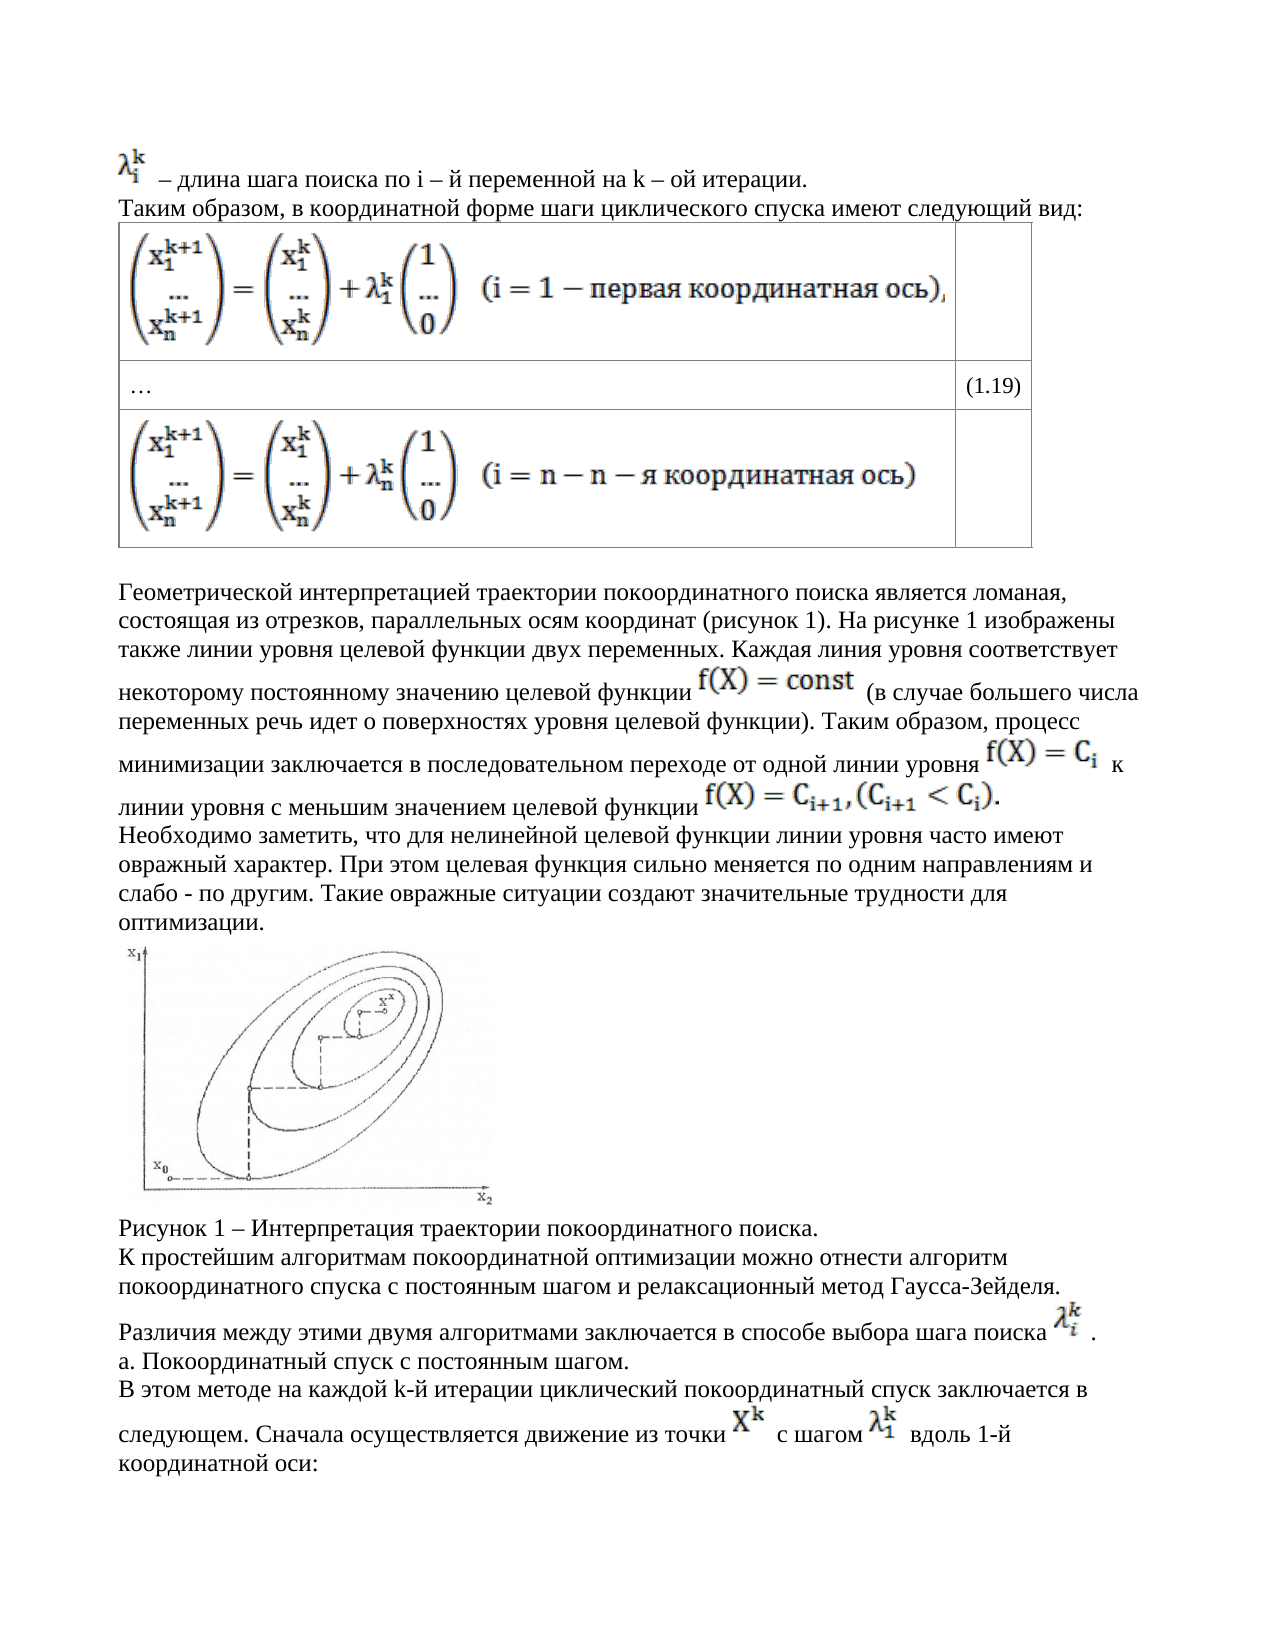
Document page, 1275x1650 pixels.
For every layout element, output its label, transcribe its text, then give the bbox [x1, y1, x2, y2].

text Необходимо заметить, что для нелинейной целевой функции линии уровня часто имеют овражный характер. При этом целевая функция сильно меняется по одним направлениям и слабо - по другим. Такие овражные ситуации создают значительные трудности для оптимизации. [118, 821, 1157, 936]
picture [1053, 1299, 1084, 1341]
text Таким образом, в координатной форме шаги циклического спуска имеют следующий вид: [118, 193, 1157, 222]
text Рисунок 1 – Интерпретация траектории покоординатного поиска. [118, 1213, 1157, 1242]
picture [705, 777, 999, 816]
table_cell … [120, 361, 955, 408]
picture [698, 663, 854, 701]
picture [118, 146, 147, 188]
table_header [120, 223, 955, 360]
text – длина шага поиска по i – й переменной на k – ой итерации. [118, 147, 1157, 193]
picture [118, 935, 500, 1214]
text Геометрической интерпретацией траектории покоординатного поиска является ломаная, состоящая из отрезков, параллельных осям координат (рисунок 1). На рисунке 1 изображены также линии уровня целевой функции двух переменных. Каждая линия уровня соответствует некоторому постоянному значению целевой функции (в случае большего числа переменных речь идет о поверхностях уровня целевой функции). Таким образом, процесс минимизации заключается в последовательном переходе от одной линии уровня к линии уровня с меньшим значением целевой функции [118, 577, 1157, 821]
table_cell (1.19) [956, 361, 1031, 408]
table_header [956, 223, 1031, 360]
picture [869, 1403, 898, 1443]
picture [129, 420, 916, 536]
table_cell [956, 410, 1031, 546]
picture [732, 1403, 764, 1443]
text К простейшим алгоритмам покоординатной оптимизации можно отнести алгоритм покоординатного спуска с постоянным шагом и релаксационный метод Гаусса-Зейделя. Различия между этими двумя алгоритмами заключается в способе выбора шага поиска . [118, 1242, 1157, 1346]
picture [129, 233, 945, 350]
text В этом методе на каждой k-й итерации циклический покоординатный спуск заключается в следующем. Сначала осуществляется движение из точки с шагом вдоль 1-й координатной оси: [118, 1374, 1157, 1477]
picture [986, 734, 1099, 773]
table_cell [120, 410, 955, 546]
text a. Покоординатный спуск с постоянным шагом. [118, 1346, 1157, 1374]
